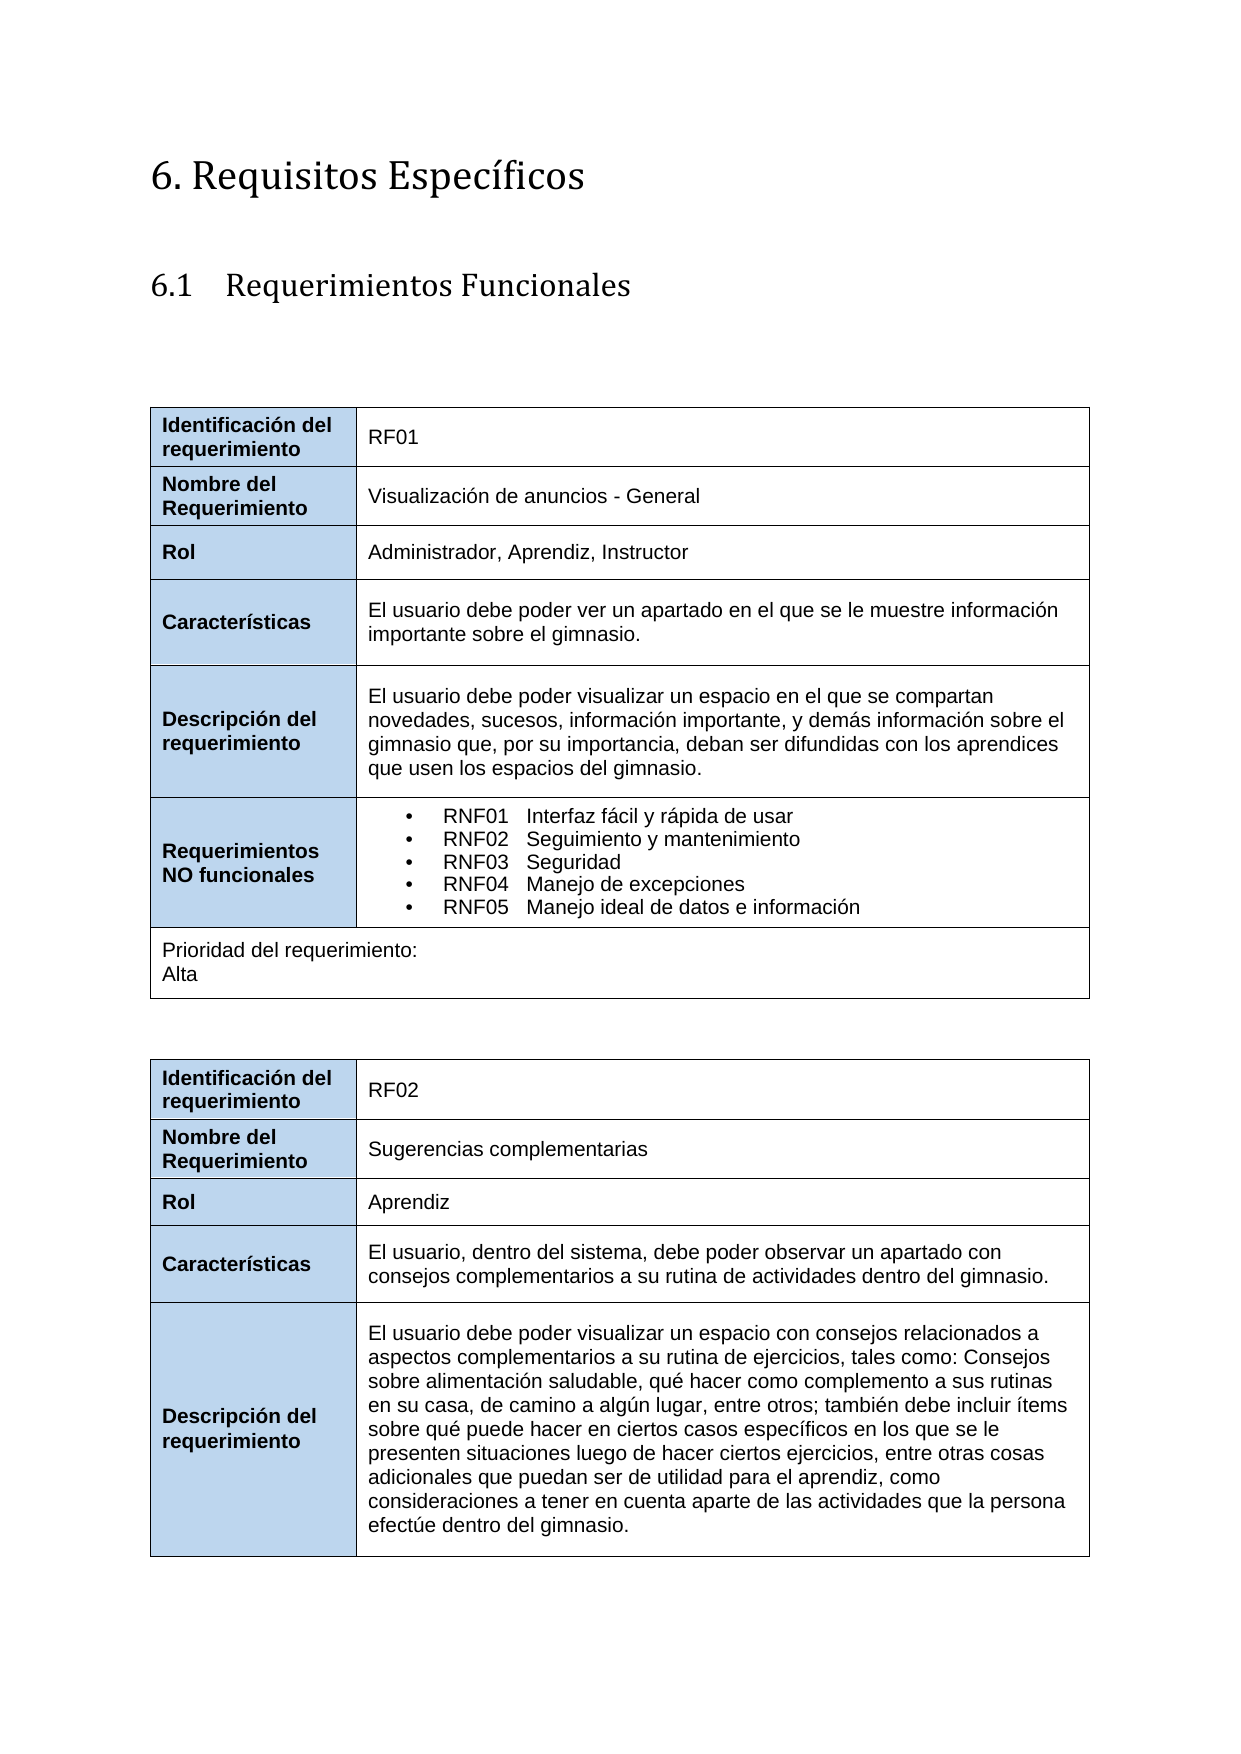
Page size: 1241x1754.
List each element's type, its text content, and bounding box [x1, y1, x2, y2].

subtitle 6. Requisitos Específicos [150, 150, 1090, 199]
table_cell Requerimientos NO funcionales [151, 798, 356, 927]
table_cell Rol [151, 1179, 356, 1225]
table_cell Nombre del Requerimiento [151, 467, 356, 525]
table_cell Administrador, Aprendiz, Instructor [357, 526, 1089, 579]
table_cell El usuario debe poder visualizar un espacio en el que se compartan novedades, sucesos, información importante, y demás información sobre el gimnasio que, por su importancia, deban ser difundidas con los aprendices que usen los espacios del gimnasio. [357, 666, 1089, 797]
table_cell El usuario debe poder ver un apartado en el que se le muestre información importante sobre el gimnasio. [357, 580, 1089, 664]
table_cell Descripción del requerimiento [151, 1303, 356, 1556]
table_cell El usuario debe poder visualizar un espacio con consejos relacionados a aspectos complementarios a su rutina de ejercicios, tales como: Consejos sobre alimentación saludable, qué hacer como complemento a sus rutinas en su casa, de camino a algún lugar, entre otros; también debe incluir ítems sobre qué puede hacer en ciertos casos específicos en los que se le presenten situaciones luego de hacer ciertos ejercicios, entre otras cosas adicionales que puedan ser de utilidad para el aprendiz, como consideraciones a tener en cuenta aparte de las actividades que la persona efectúe dentro del gimnasio. [357, 1303, 1089, 1556]
table_cell Características [151, 580, 356, 664]
table_header RF02 [357, 1060, 1089, 1118]
table_cell Prioridad del requerimiento: Alta [151, 928, 1089, 997]
table_header RF01 [357, 408, 1089, 466]
table_header Identificación del requerimiento [151, 408, 356, 466]
subtitle Requerimientos Funcionales [150, 265, 1090, 304]
table_cell Características [151, 1226, 356, 1302]
table_cell El usuario, dentro del sistema, debe poder observar un apartado con consejos complementarios a su rutina de actividades dentro del gimnasio. [357, 1226, 1089, 1302]
table_cell Sugerencias complementarias [357, 1120, 1089, 1177]
table_cell Visualización de anuncios - General [357, 467, 1089, 525]
table_cell Descripción del requerimiento [151, 666, 356, 797]
table_header Identificación del requerimiento [151, 1060, 356, 1118]
table_cell Nombre del Requerimiento [151, 1120, 356, 1177]
table_cell Aprendiz [357, 1179, 1089, 1225]
table_cell RNF01 Interfaz fácil y rápida de usar RNF02 Seguimiento y mantenimiento RNF03 Seguridad RNF04 Manejo de excepciones RNF05 Manejo ideal de datos e información [357, 798, 1089, 927]
table_cell Rol [151, 526, 356, 579]
